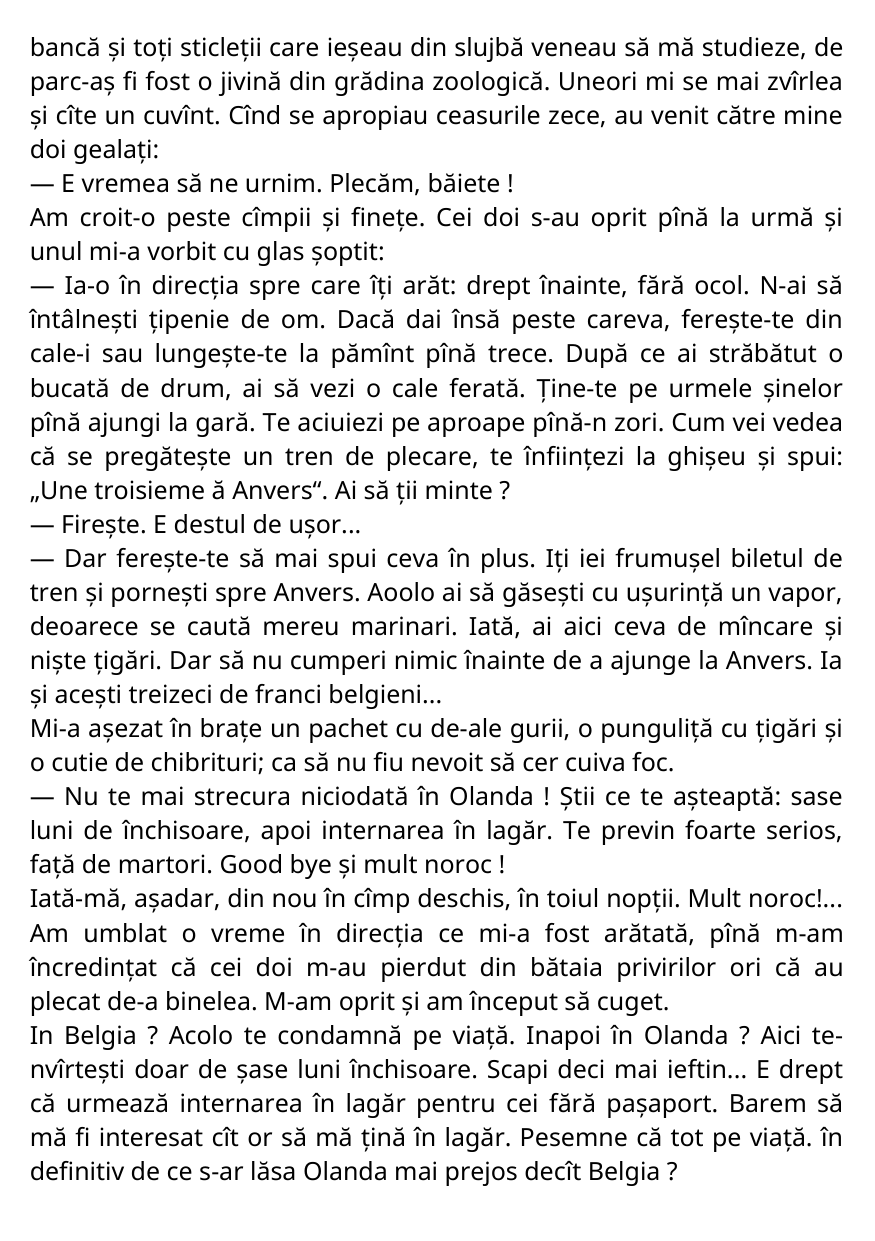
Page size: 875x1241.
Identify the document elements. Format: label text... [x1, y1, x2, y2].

text — Fireşte. E destul de uşor... [29, 506, 844, 541]
text — Nu te mai strecura niciodată în Olanda ! Ştii ce te aşteaptă: sase luni de închisoare, apoi internarea în lagăr. Te previn foarte serios, faţă de martori. Good bye şi mult noroc ! [29, 779, 844, 881]
text — Dar fereşte-te să mai spui ceva în plus. Iţi iei frumuşel biletul de tren şi porneşti spre Anvers. Aoolo ai să găseşti cu uşurinţă un vapor, deoarece se caută mereu marinari. Iată, ai aici ceva de mîncare şi nişte ţigări. Dar să nu cumperi nimic înainte de a ajunge la Anvers. Ia şi aceşti treizeci de franci belgieni... [29, 541, 844, 711]
text — E vremea să ne urnim. Plecăm, băiete ! [29, 166, 844, 200]
text Am croit-o peste cîmpii şi fineţe. Cei doi s-au oprit pînă la urmă şi unul mi-a vorbit cu glas şoptit: [29, 200, 844, 268]
text Iată-mă, aşadar, din nou în cîmp deschis, în toiul nopţii. Mult noroc!... Am umblat o vreme în direcţia ce mi-a fost arătată, pînă m-am încredinţat că cei doi m-au pierdut din bătaia privirilor ori că au plecat de-a binelea. M-am oprit şi am început să cuget. [29, 881, 844, 1017]
text Mi-a aşezat în braţe un pachet cu de-ale gurii, o punguliţă cu ţigări şi o cutie de chibrituri; ca să nu fiu nevoit să cer cuiva foc. [29, 711, 844, 779]
text — Ia-o în direcţia spre care îţi arăt: drept înainte, fără ocol. N-ai să întâlneşti ţipenie de om. Dacă dai însă peste careva, fereşte-te din cale-i sau lungeşte-te la pămînt pînă trece. După ce ai străbătut o bucată de drum, ai să vezi o cale ferată. Ţine-te pe urmele şinelor pînă ajungi la gară. Te aciuiezi pe aproape pînă-n zori. Cum vei vedea că se pregăteşte un tren de plecare, te înfiinţezi la ghişeu şi spui: „Une troisieme ă Anvers“. Ai să ţii minte ? [29, 268, 844, 506]
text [29, 29, 844, 166]
text In Belgia ? Acolo te condamnă pe viaţă. Inapoi în Olanda ? Aici te-nvîrteşti doar de şase luni închisoare. Scapi deci mai ieftin... E drept că urmează internarea în lagăr pentru cei fără paşaport. Barem să mă fi interesat cît or să mă ţină în lagăr. Pesemne că tot pe viaţă. în definitiv de ce s-ar lăsa Olanda mai prejos decît Belgia ? [29, 1017, 844, 1188]
